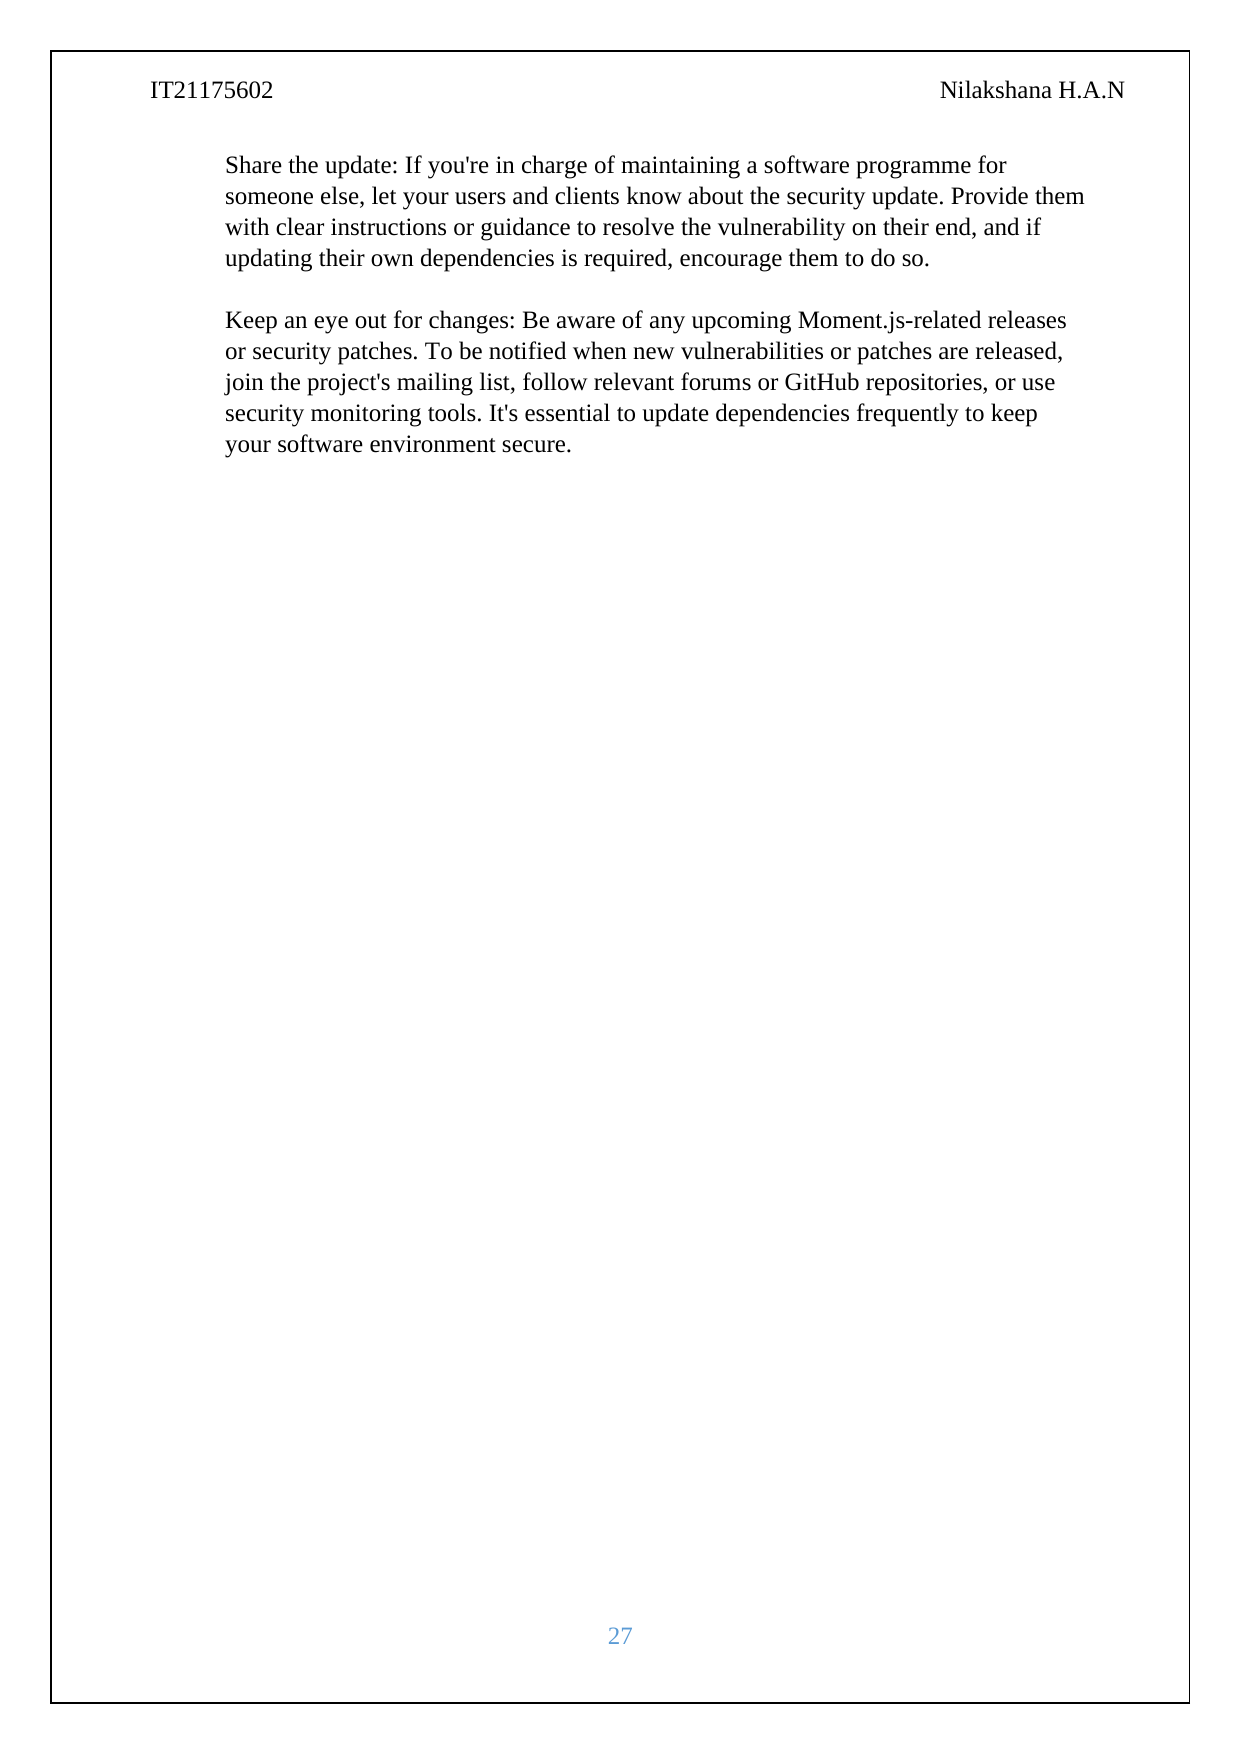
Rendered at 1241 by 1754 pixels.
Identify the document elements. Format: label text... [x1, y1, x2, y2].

list Share the update: If you're in charge of maintaining a software programme for someone else, let your users and clients know about the security update. Provide them with clear instructions or guidance to resolve the vulnerability on their end, and if updating their own dependencies is required, encourage them to do so. [225, 150, 1090, 272]
list Keep an eye out for changes: Be aware of any upcoming Moment.js-related releases or security patches. To be notified when new vulnerabilities or patches are released, join the project's mailing list, follow relevant forums or GitHub repositories, or use security monitoring tools. It's essential to update dependencies frequently to keep your software environment secure. [225, 305, 1090, 458]
